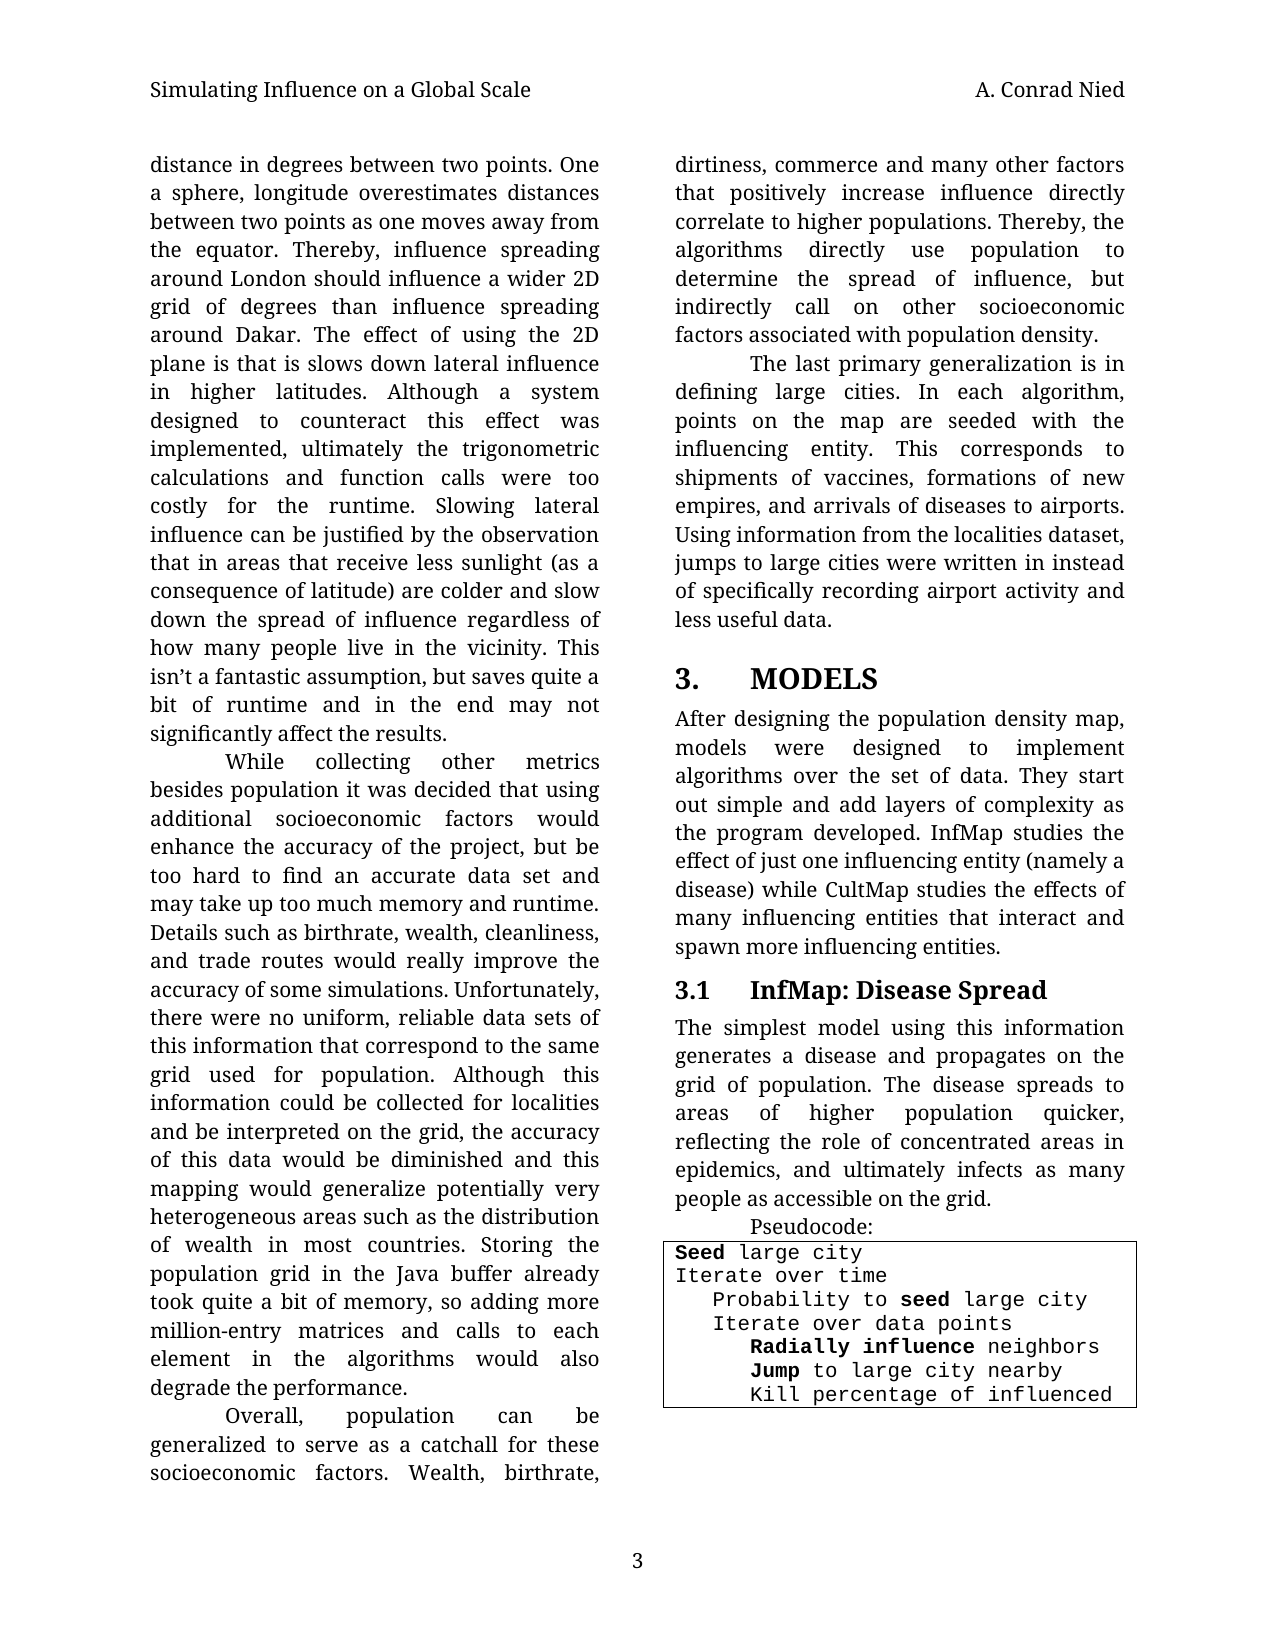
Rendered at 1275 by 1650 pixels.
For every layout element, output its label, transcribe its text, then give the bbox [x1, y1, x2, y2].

text While collecting other metrics besides population it was decided that using additional socioeconomic factors would enhance the accuracy of the project, but be too hard to find an accurate data set and may take up too much memory and runtime. Details such as birthrate, wealth, cleanliness, and trade routes would really improve the accuracy of some simulations. Unfortunately, there were no uniform, reliable data sets of this information that correspond to the same grid used for population. Although this information could be collected for localities and be interpreted on the grid, the accuracy of this data would be diminished and this mapping would generalize potentially very heterogeneous areas such as the distribution of wealth in most countries. Storing the population grid in the Java buffer already took quite a bit of memory, so adding more million-entry matrices and calls to each element in the algorithms would also degrade the performance. [150, 747, 600, 1401]
text After designing the population density map, models were designed to implement algorithms over the set of data. They start out simple and add layers of complexity as the program developed. InfMap studies the effect of just one influencing entity (namely a disease) while CultMap studies the effects of many influencing entities that interact and spawn more influencing entities. [675, 704, 1125, 960]
text The simplest model using this information generates a disease and propagates on the grid of population. The disease spreads to areas of higher population quicker, reflecting the role of concentrated areas in epidemics, and ultimately infects as many people as accessible on the grid. [675, 1013, 1125, 1212]
text Pseudocode: [675, 1212, 1125, 1241]
text Overall, population can be generalized to serve as a catchall for these socioeconomic factors. Wealth, birthrate, dirtiness, commerce and many other factors that positively increase influence directly correlate to higher populations. Thereby, the algorithms directly use population to determine the spread of influence, but indirectly call on other socioeconomic factors associated with population density. [675, 150, 1125, 349]
table_header Seed large city Iterate over time Probability to seed large city Iterate over data points Radially influence neighbors Jump to large city nearby Kill percentage of influenced [664, 1242, 1136, 1407]
subtitle 3.1 InfMap: Disease Spread [675, 973, 1125, 1007]
text Overall, population can be generalized to serve as a catchall for these socioeconomic factors. Wealth, birthrate, dirtiness, commerce and many other factors that positively increase influence directly correlate to higher populations. Thereby, the algorithms directly use population to determine the spread of influence, but indirectly call on other socioeconomic factors associated with population density. [150, 1401, 600, 1487]
text The last primary generalization is in defining large cities. In each algorithm, points on the map are seeded with the influencing entity. This corresponds to shipments of vaccines, formations of new empires, and arrivals of diseases to airports. Using information from the localities dataset, jumps to large cities were written in instead of specifically recording airport activity and less useful data. [675, 349, 1125, 633]
subtitle 3. MODELS [675, 658, 1125, 698]
